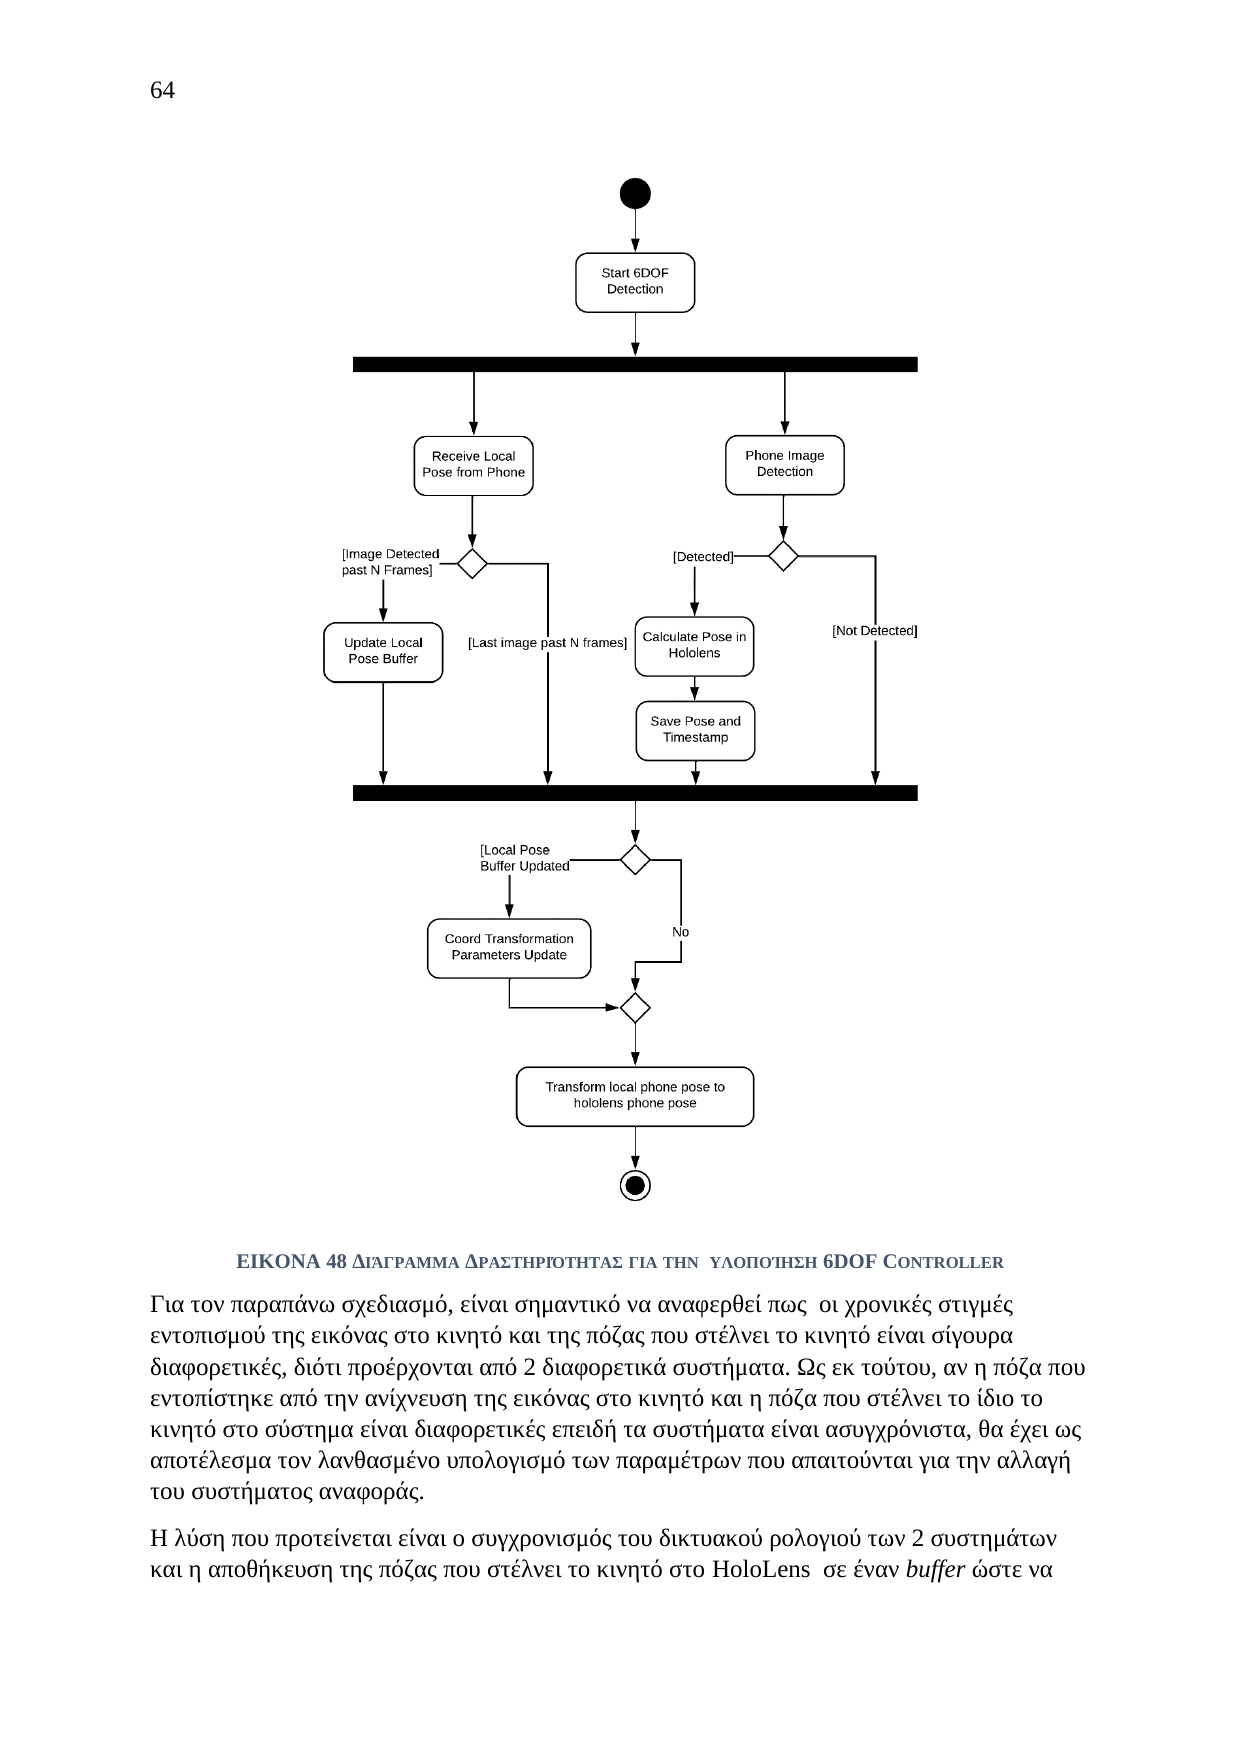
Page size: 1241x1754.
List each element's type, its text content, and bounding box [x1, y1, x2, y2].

text ΕΙΚΟΝΑ 48 Διάγραμμα Δραστηριότητας για την υλοποίηση 6DOF Controller [150, 1249, 1090, 1273]
picture [294, 150, 947, 1230]
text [150, 1523, 1090, 1583]
text Για τον παραπάνω σχεδιασμό, είναι σημαντικό να αναφερθεί πως οι χρονικές στιγμές εντοπισμού της εικόνας στο κινητό και της πόζας που στέλνει το κινητό είναι σίγουρα διαφορετικές, διότι προέρχονται από 2 διαφορετικά συστήματα. Ως εκ τούτου, αν η πόζα που εντοπίστηκε από την ανίχνευση της εικόνας στο κινητό και η πόζα που στέλνει το ίδιο το κινητό στο σύστημα είναι διαφορετικές επειδή τα συστήματα είναι ασυγχρόνιστα, θα έχει ως αποτέλεσμα τον λανθασμένο υπολογισμό των παραμέτρων που απαιτούνται για την αλλαγή του συστήματος αναφοράς. [150, 1289, 1090, 1504]
